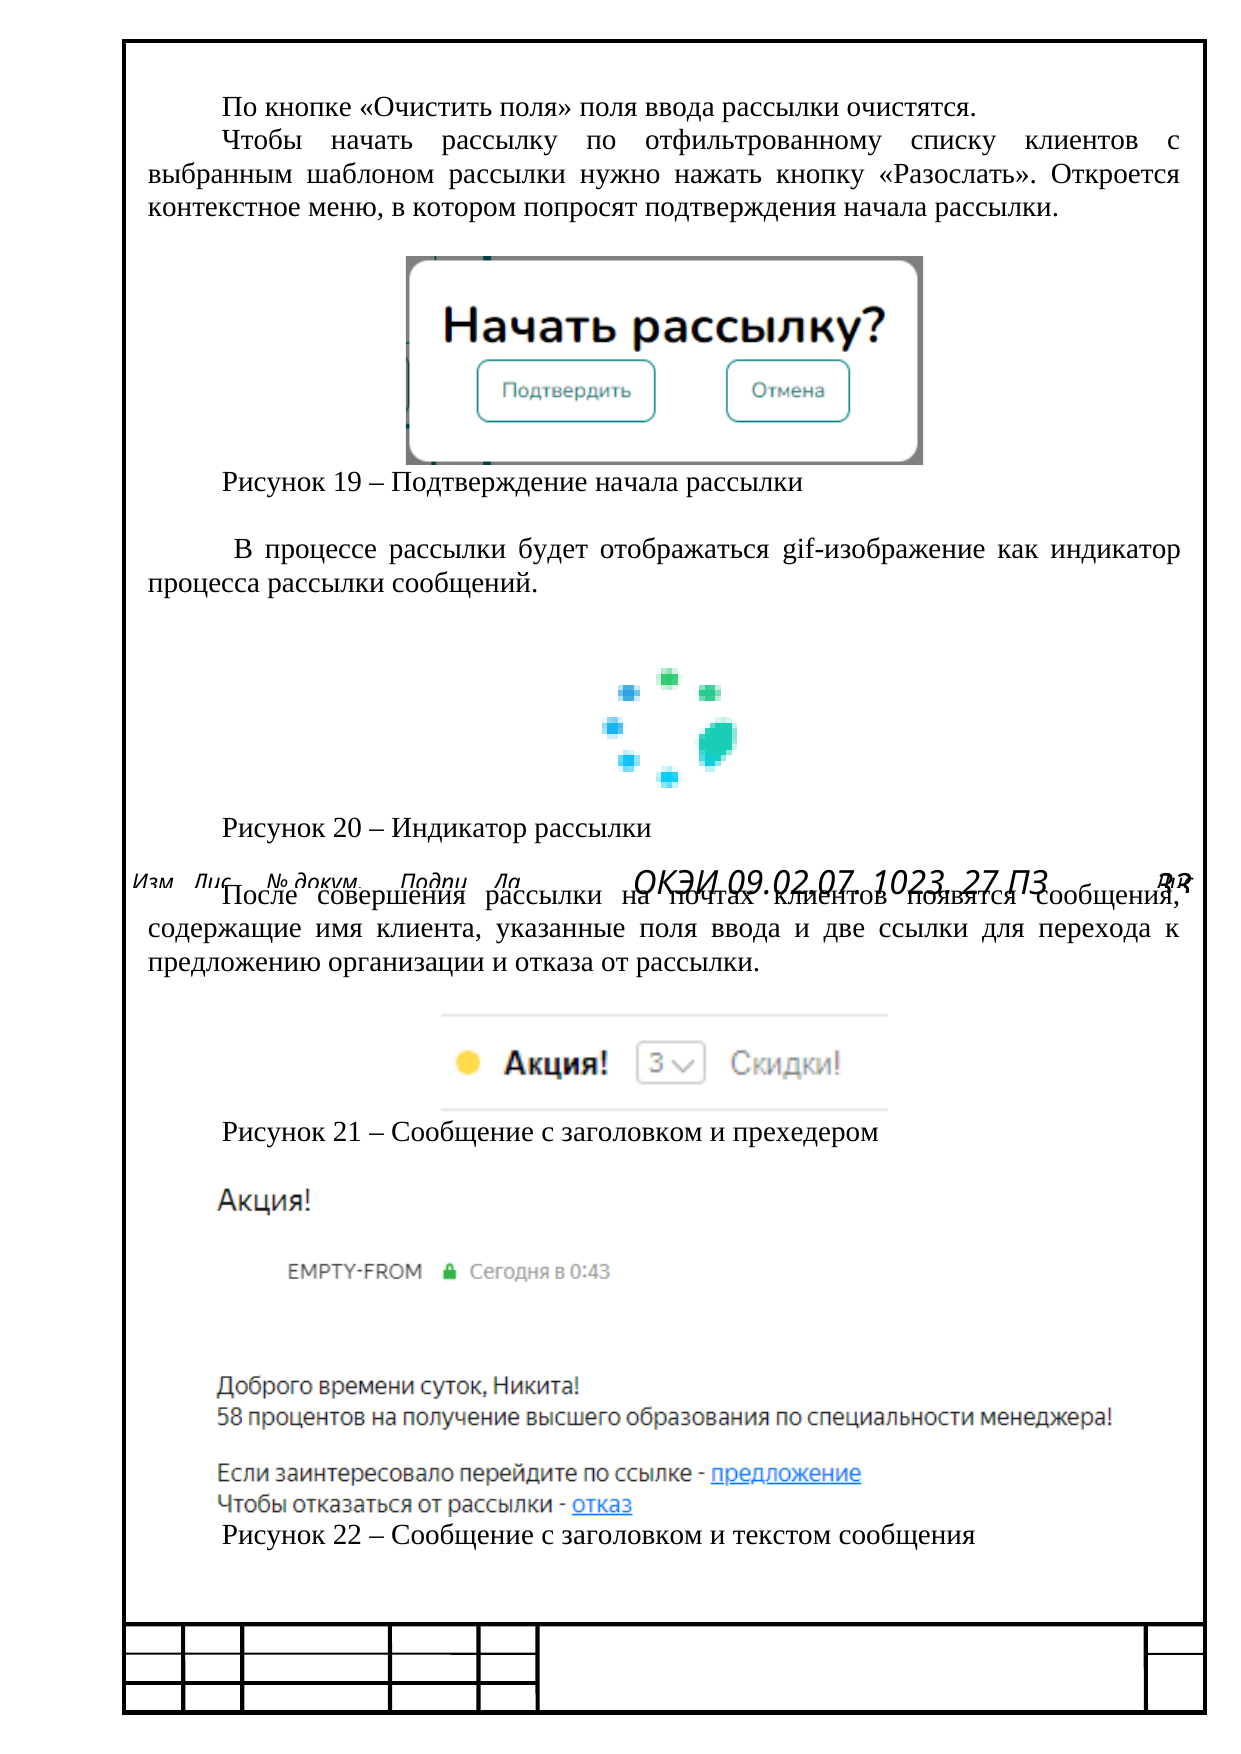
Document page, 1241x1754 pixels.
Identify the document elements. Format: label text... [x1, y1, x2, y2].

text Рисунок 22 – Сообщение с заголовком и текстом сообщения [148, 1517, 1181, 1551]
picture [214, 1181, 1115, 1517]
text Рисунок 21 – Сообщение с заголовком и прехедером [148, 1114, 1181, 1147]
text После совершения рассылки на почтах клиентов появятся сообщения, содержащие имя клиента, указанные поля ввода и две ссылки для перехода к предложению организации и отказа от рассылки. [148, 877, 1181, 977]
text Рисунок 19 – Подтверждение начала рассылки [148, 464, 1181, 498]
picture [405, 256, 924, 465]
text Чтобы начать рассылку по отфильтрованному списку клиентов с выбранным шаблоном рассылки нужно нажать кнопку «Разослать». Откроется контекстное меню, в котором попросят подтверждения начала рассылки. [148, 122, 1181, 223]
text В процессе рассылки будет отображаться gif-изображение как индикатор процесса рассылки сообщений. [148, 531, 1181, 598]
text Рисунок 20 – Индикатор рассылки [148, 810, 1181, 843]
picture [440, 1011, 889, 1114]
text По кнопке «Очистить поля» поля ввода рассылки очистятся. [148, 89, 1181, 122]
picture [559, 631, 770, 810]
